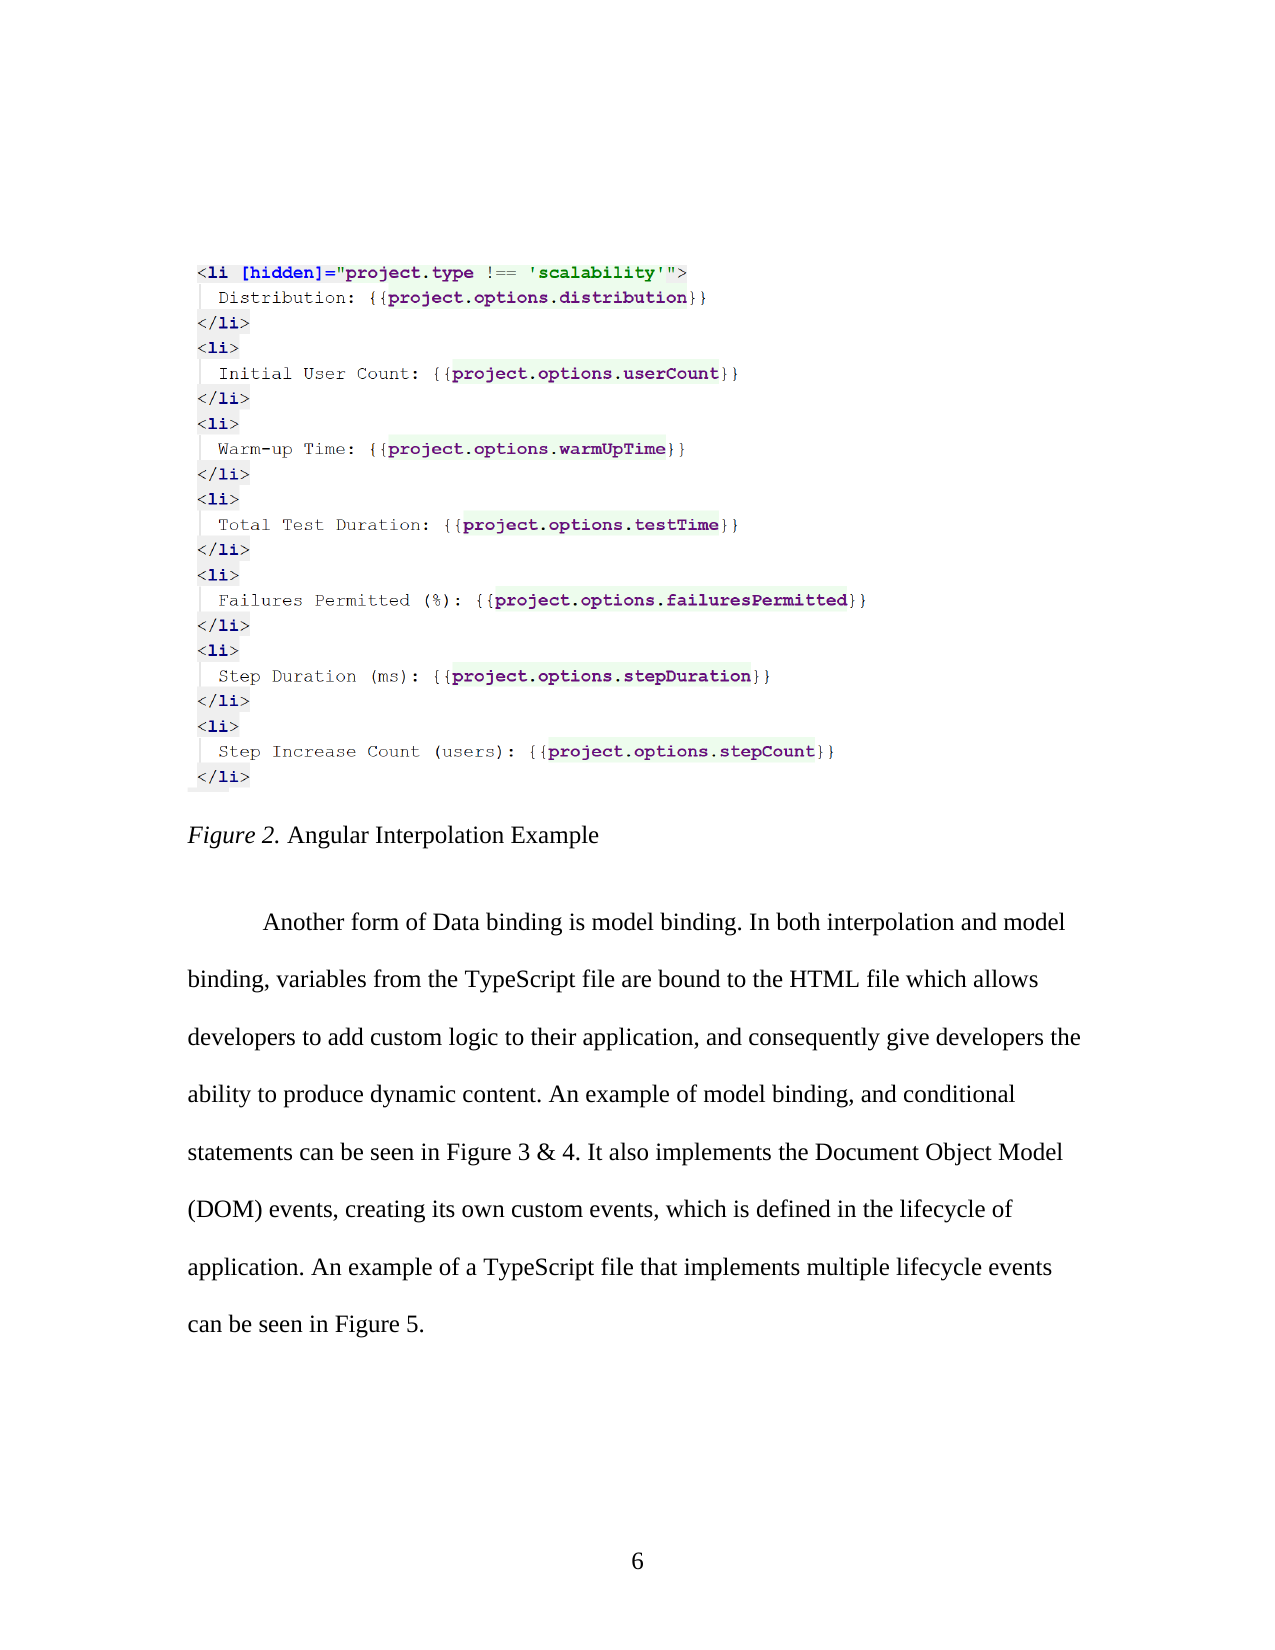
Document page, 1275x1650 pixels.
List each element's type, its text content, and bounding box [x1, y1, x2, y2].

text Another form of Data binding is model binding. In both interpolation and model binding, variables from the TypeScript file are bound to the HTML file which allows developers to add custom logic to their application, and consequently give developers the ability to produce dynamic content. An example of model binding, and conditional statements can be seen in Figure 3 & 4. It also implements the Document Object Model (DOM) events, creating its own custom events, which is defined in the lifecycle of application. An example of a TypeScript file that implements multiple lifecycle events can be seen in Figure 5. [187, 907, 1087, 1338]
text Figure 2. Angular Interpolation Example [187, 820, 1087, 849]
picture [187, 265, 1088, 792]
